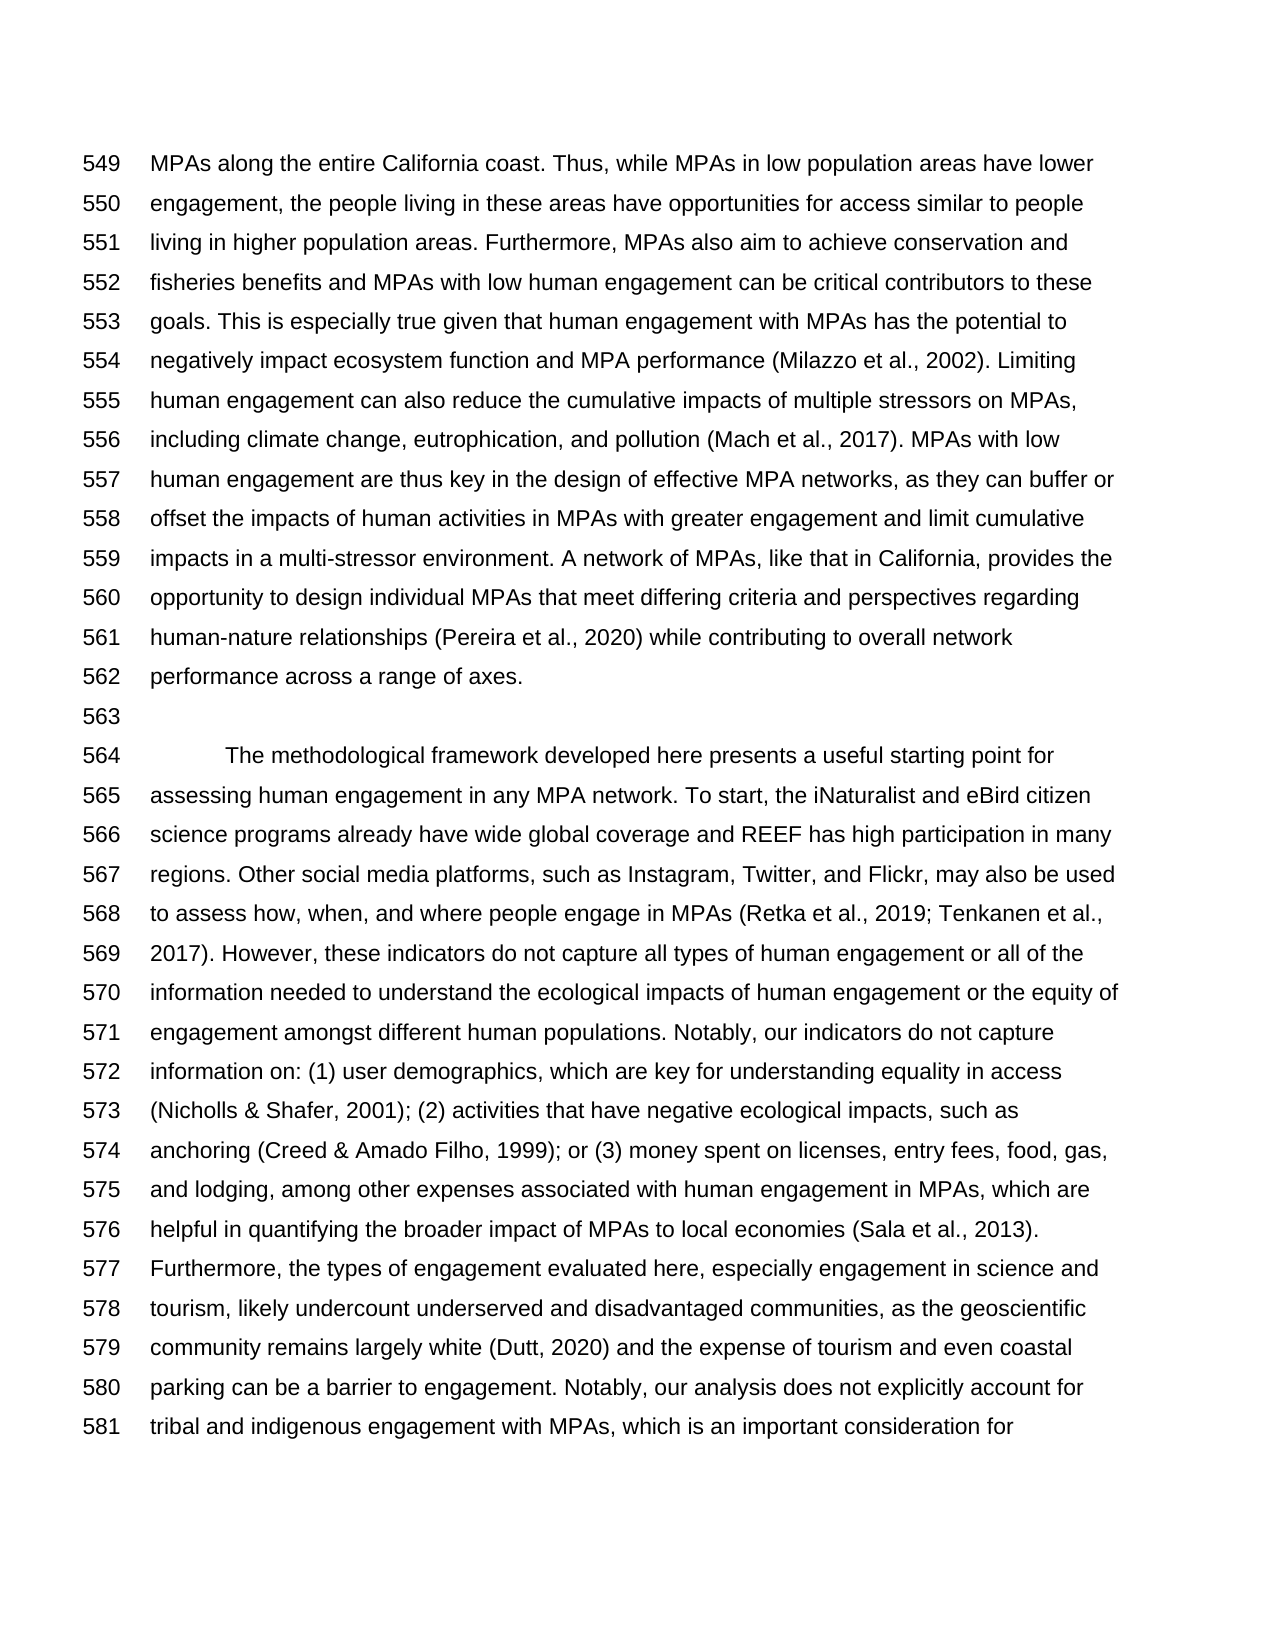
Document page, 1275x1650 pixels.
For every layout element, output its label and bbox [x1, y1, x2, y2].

text [150, 742, 1125, 1440]
text [150, 150, 1125, 689]
